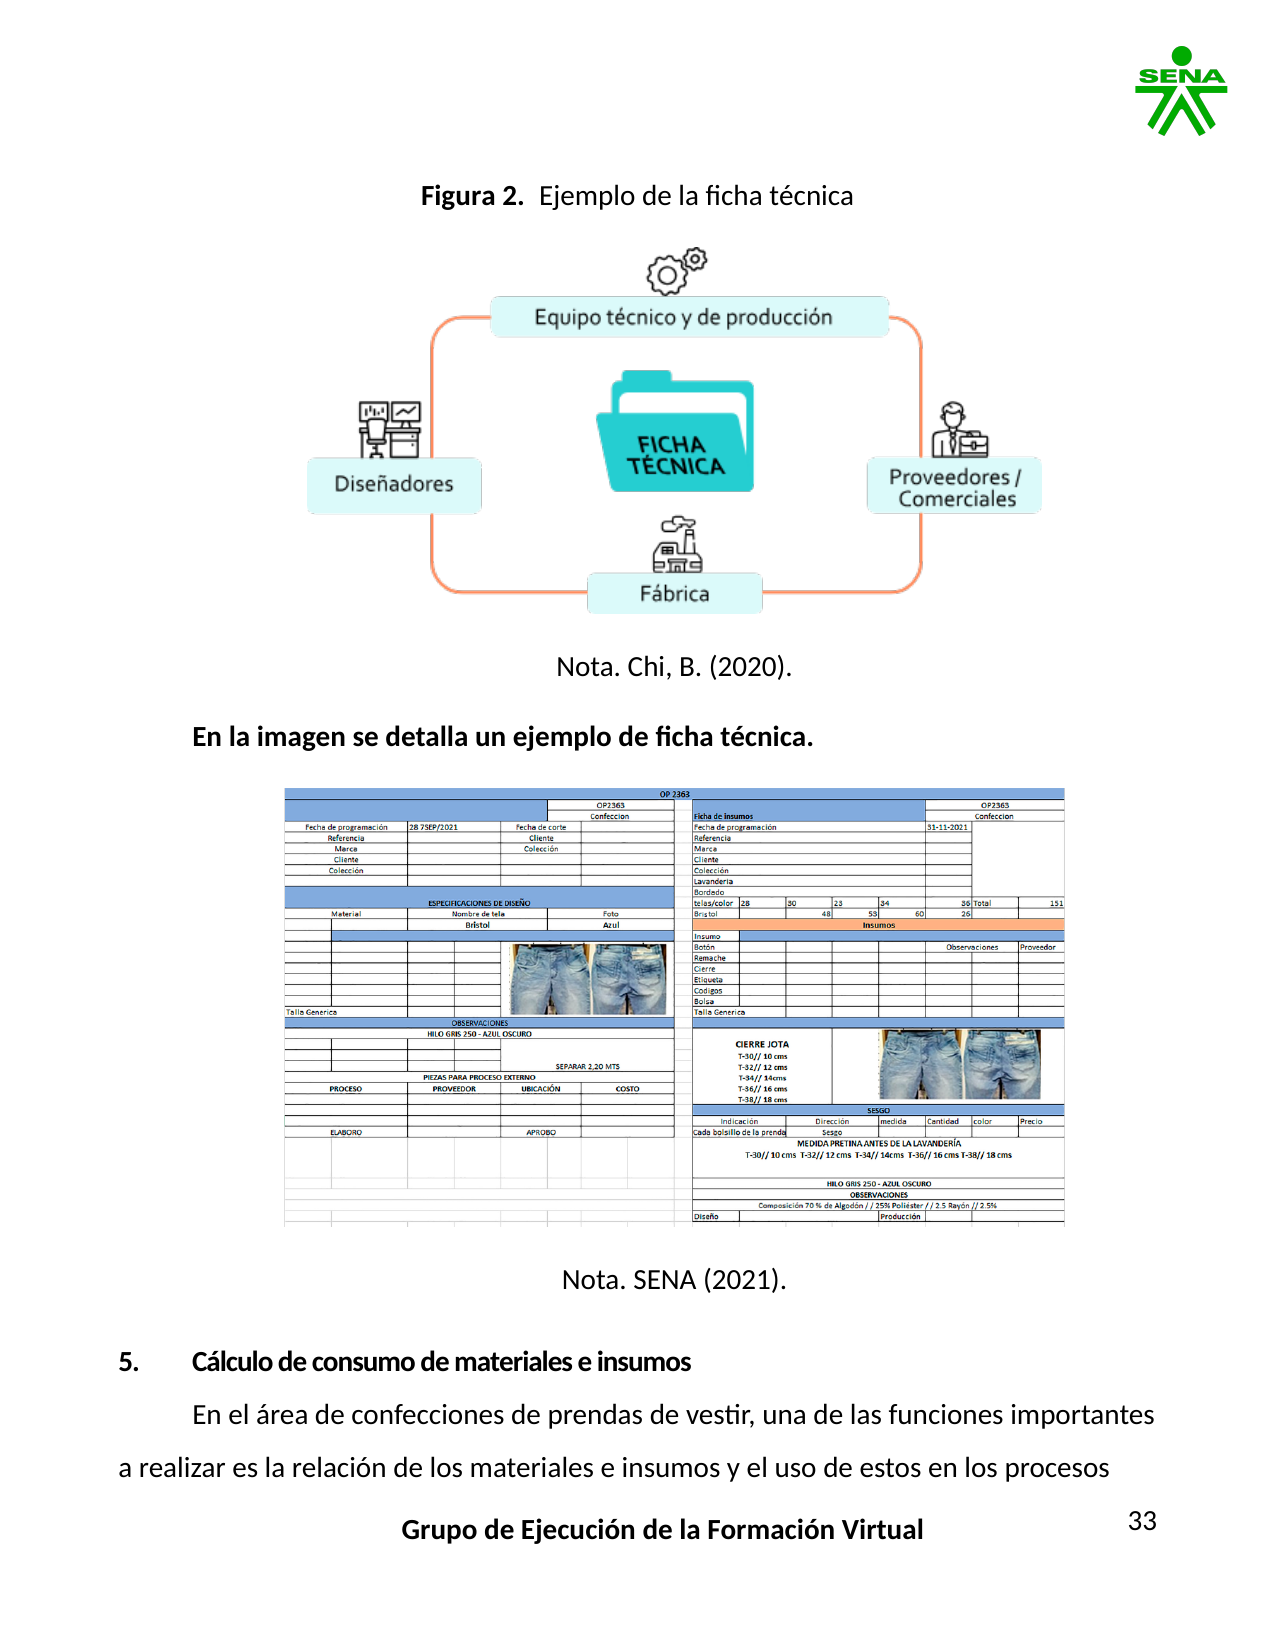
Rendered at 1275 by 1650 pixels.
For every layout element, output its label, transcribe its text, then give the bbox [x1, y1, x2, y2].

text Ejemplo de la ficha técnica [118, 177, 1157, 213]
subtitle Cálculo de consumo de materiales e insumos [118, 1343, 1157, 1379]
picture [307, 247, 1042, 614]
picture [284, 788, 1065, 1227]
text Nota. SENA (2021). [118, 1261, 1157, 1297]
picture [1135, 46, 1228, 136]
text Nota. Chi, B. (2020). [118, 648, 1157, 684]
text En la imagen se detalla un ejemplo de ficha técnica. [118, 718, 1157, 754]
